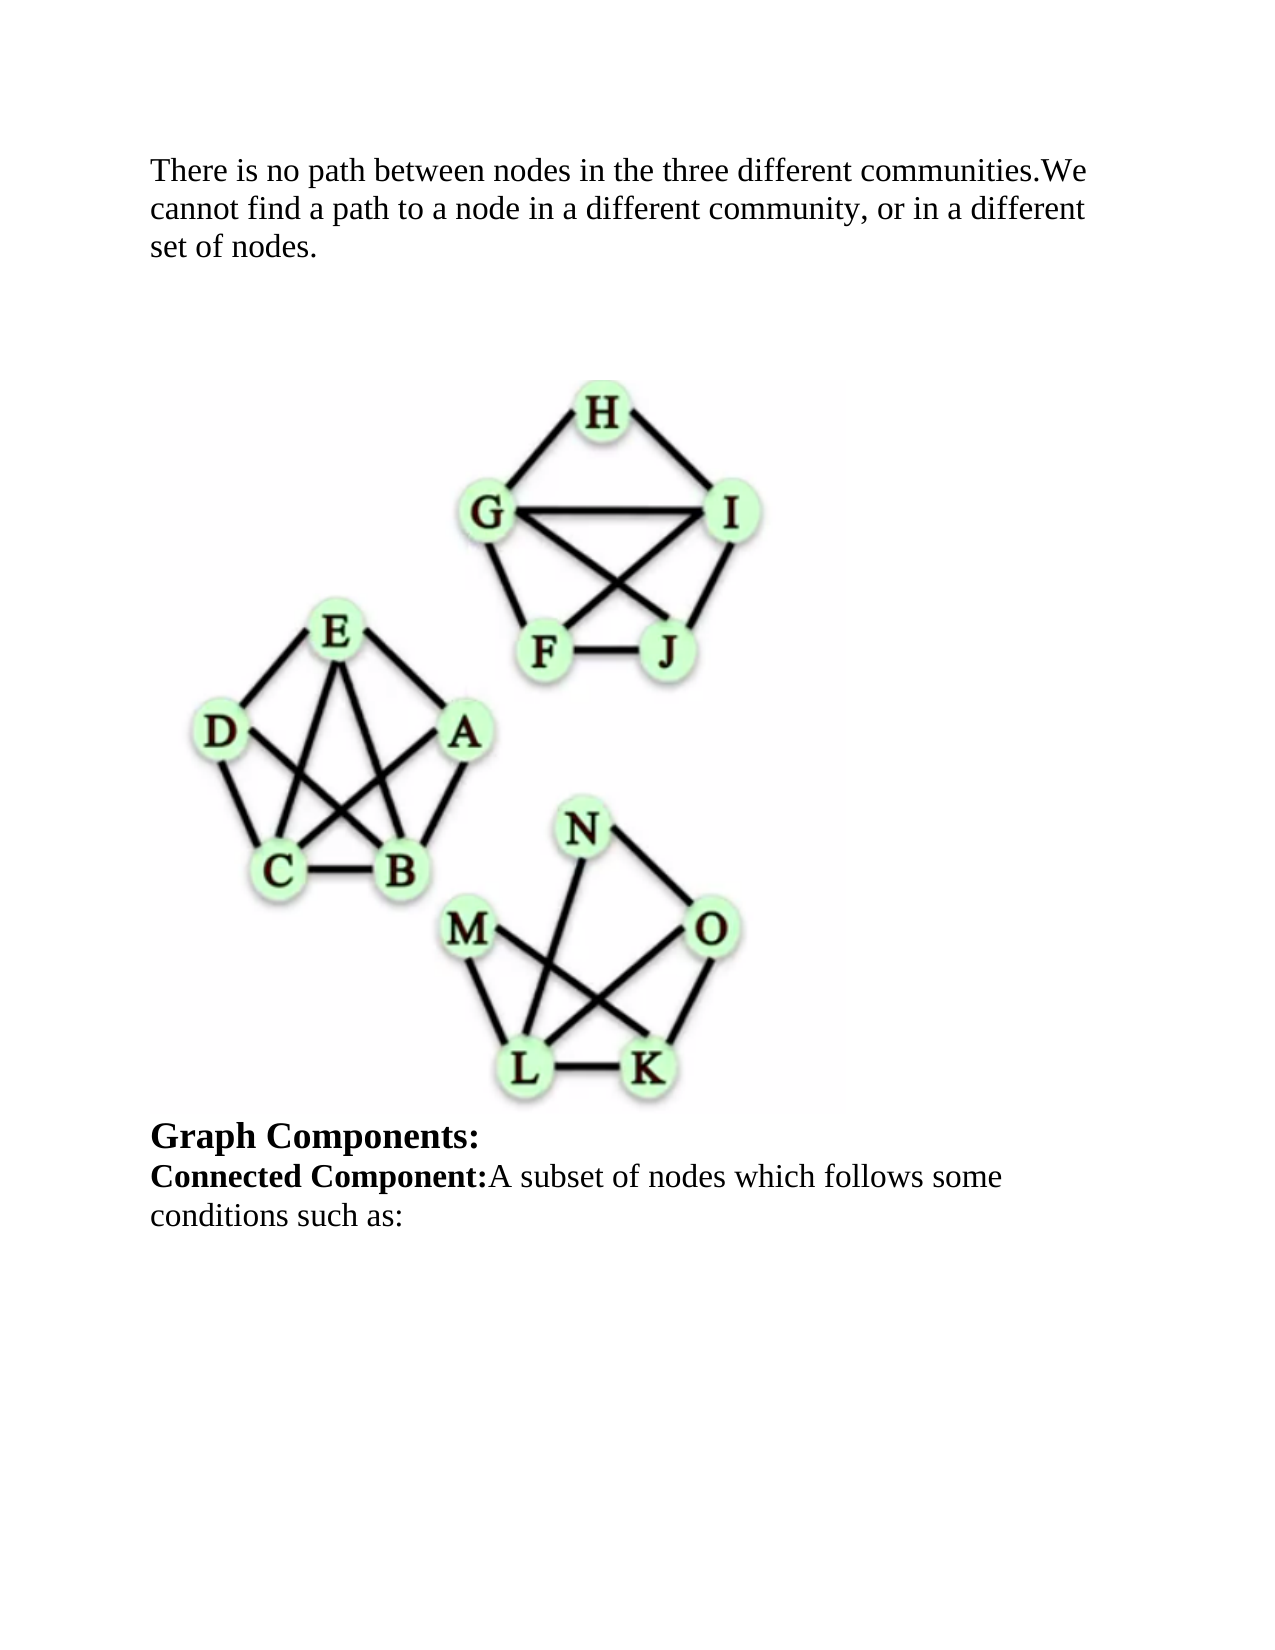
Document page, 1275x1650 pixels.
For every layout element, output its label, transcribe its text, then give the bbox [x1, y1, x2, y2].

text Connected Component:A subset of nodes which follows some conditions such as: [150, 1156, 1125, 1233]
text Graph Components: [150, 1113, 1125, 1156]
picture [150, 380, 846, 1114]
text There is no path between nodes in the three different communities.We cannot find a path to a node in a different community, or in a different set of nodes. [150, 150, 1125, 265]
